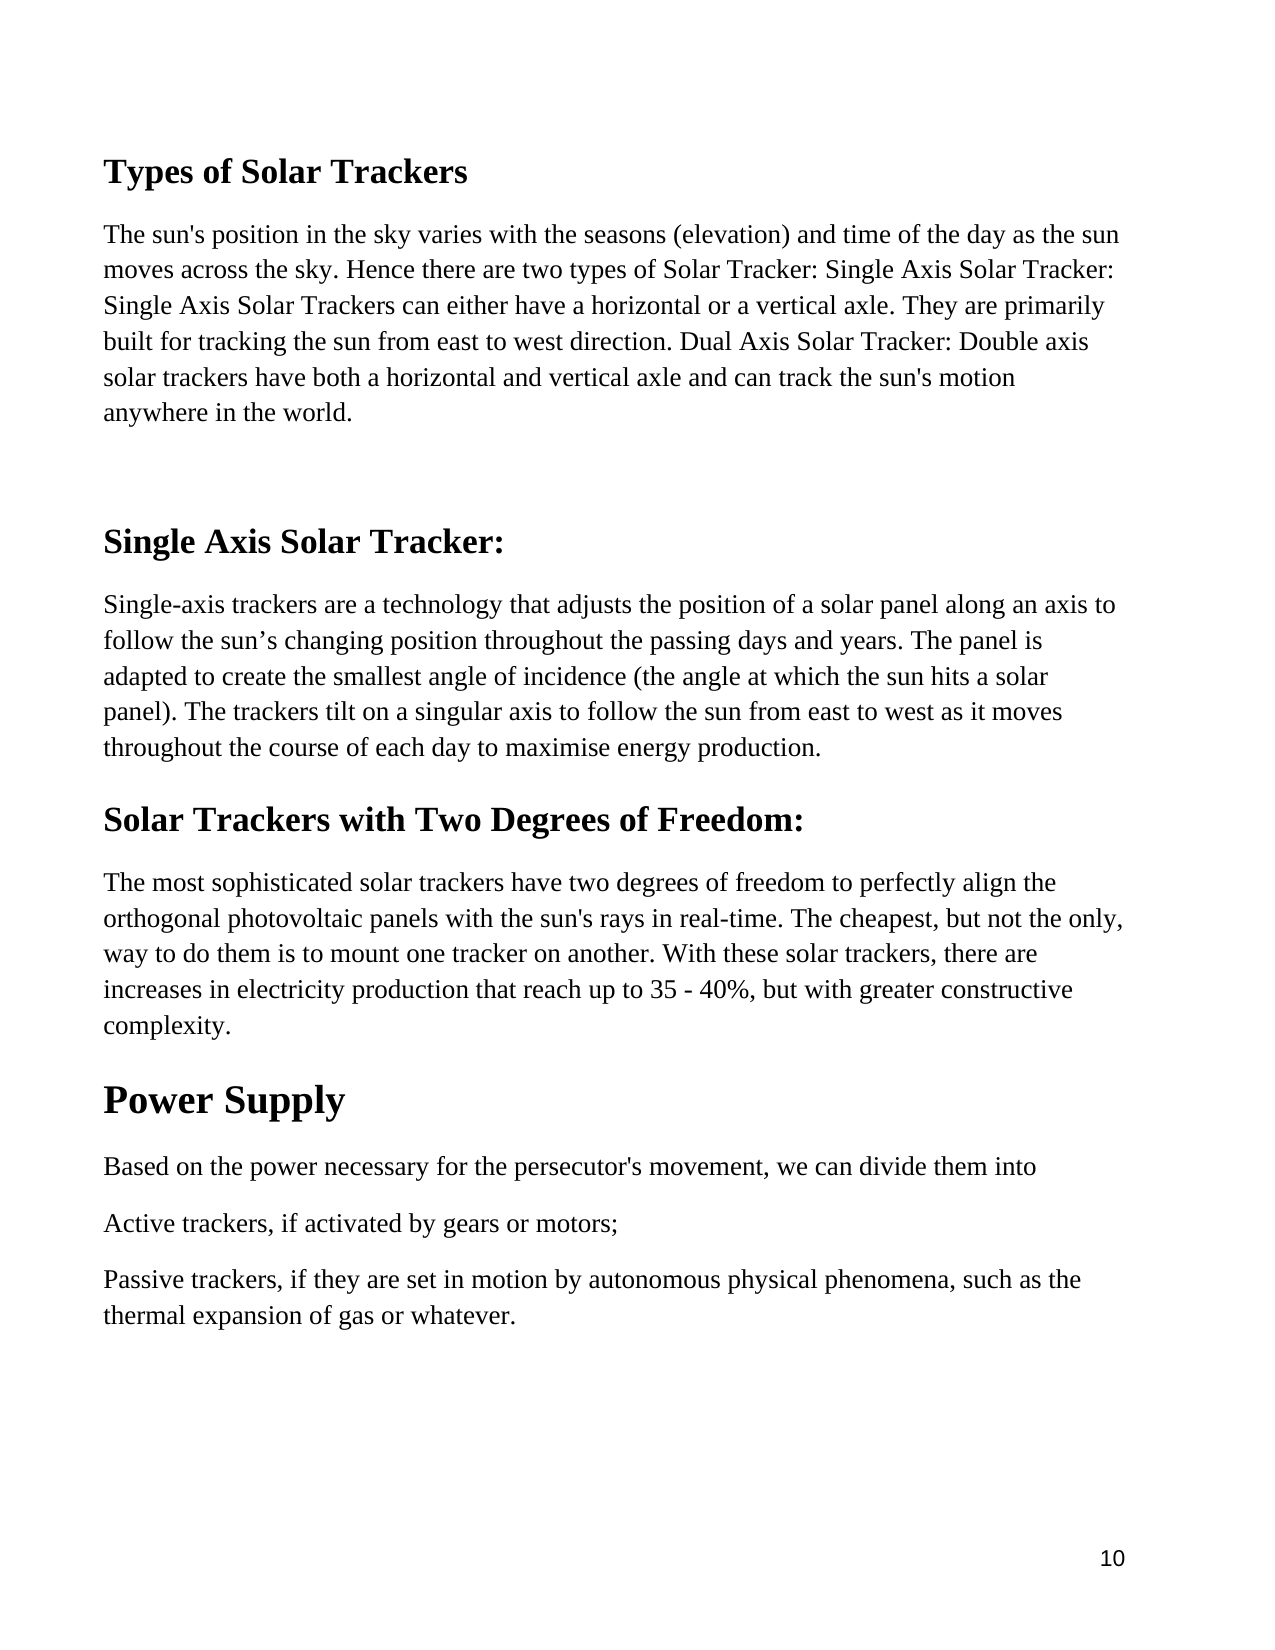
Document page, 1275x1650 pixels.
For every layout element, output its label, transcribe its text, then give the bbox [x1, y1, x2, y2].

text Types of Solar Trackers [103, 150, 1125, 191]
text The most sophisticated solar trackers have two degrees of freedom to perfectly align the orthogonal photovoltaic panels with the sun's rays in real-time. The cheapest, but not the only, way to do them is to mount one tracker on another. With these solar trackers, there are increases in electricity production that reach up to 35 - 40%, but with greater constructive complexity. [103, 866, 1125, 1040]
text Single Axis Solar Tracker: [103, 521, 1125, 561]
subtitle Solar Trackers with Two Degrees of Freedom: [103, 798, 1125, 839]
text Single-axis trackers are a technology that adjusts the position of a solar panel along an axis to follow the sun’s changing position throughout the passing days and years. The panel is adapted to create the smallest angle of incidence (the angle at which the sun hits a solar panel). The trackers tilt on a singular axis to follow the sun from east to west as it moves throughout the course of each day to maximise energy production. [103, 588, 1125, 762]
subtitle Power Supply [103, 1076, 1125, 1123]
text Passive trackers, if they are set in motion by autonomous physical phenomena, such as the thermal expansion of gas or whatever. [103, 1263, 1125, 1330]
text Based on the power necessary for the persecutor's movement, we can divide them into [103, 1150, 1125, 1182]
text Active trackers, if activated by gears or motors; [103, 1207, 1125, 1238]
text The sun's position in the sky varies with the seasons (elevation) and time of the day as the sun moves across the sky. Hence there are two types of Solar Tracker: Single Axis Solar Tracker: Single Axis Solar Trackers can either have a horizontal or a vertical axle. They are primarily built for tracking the sun from east to west direction. Dual Axis Solar Tracker: Double axis solar trackers have both a horizontal and vertical axle and can track the sun's motion anywhere in the world. [103, 218, 1125, 427]
